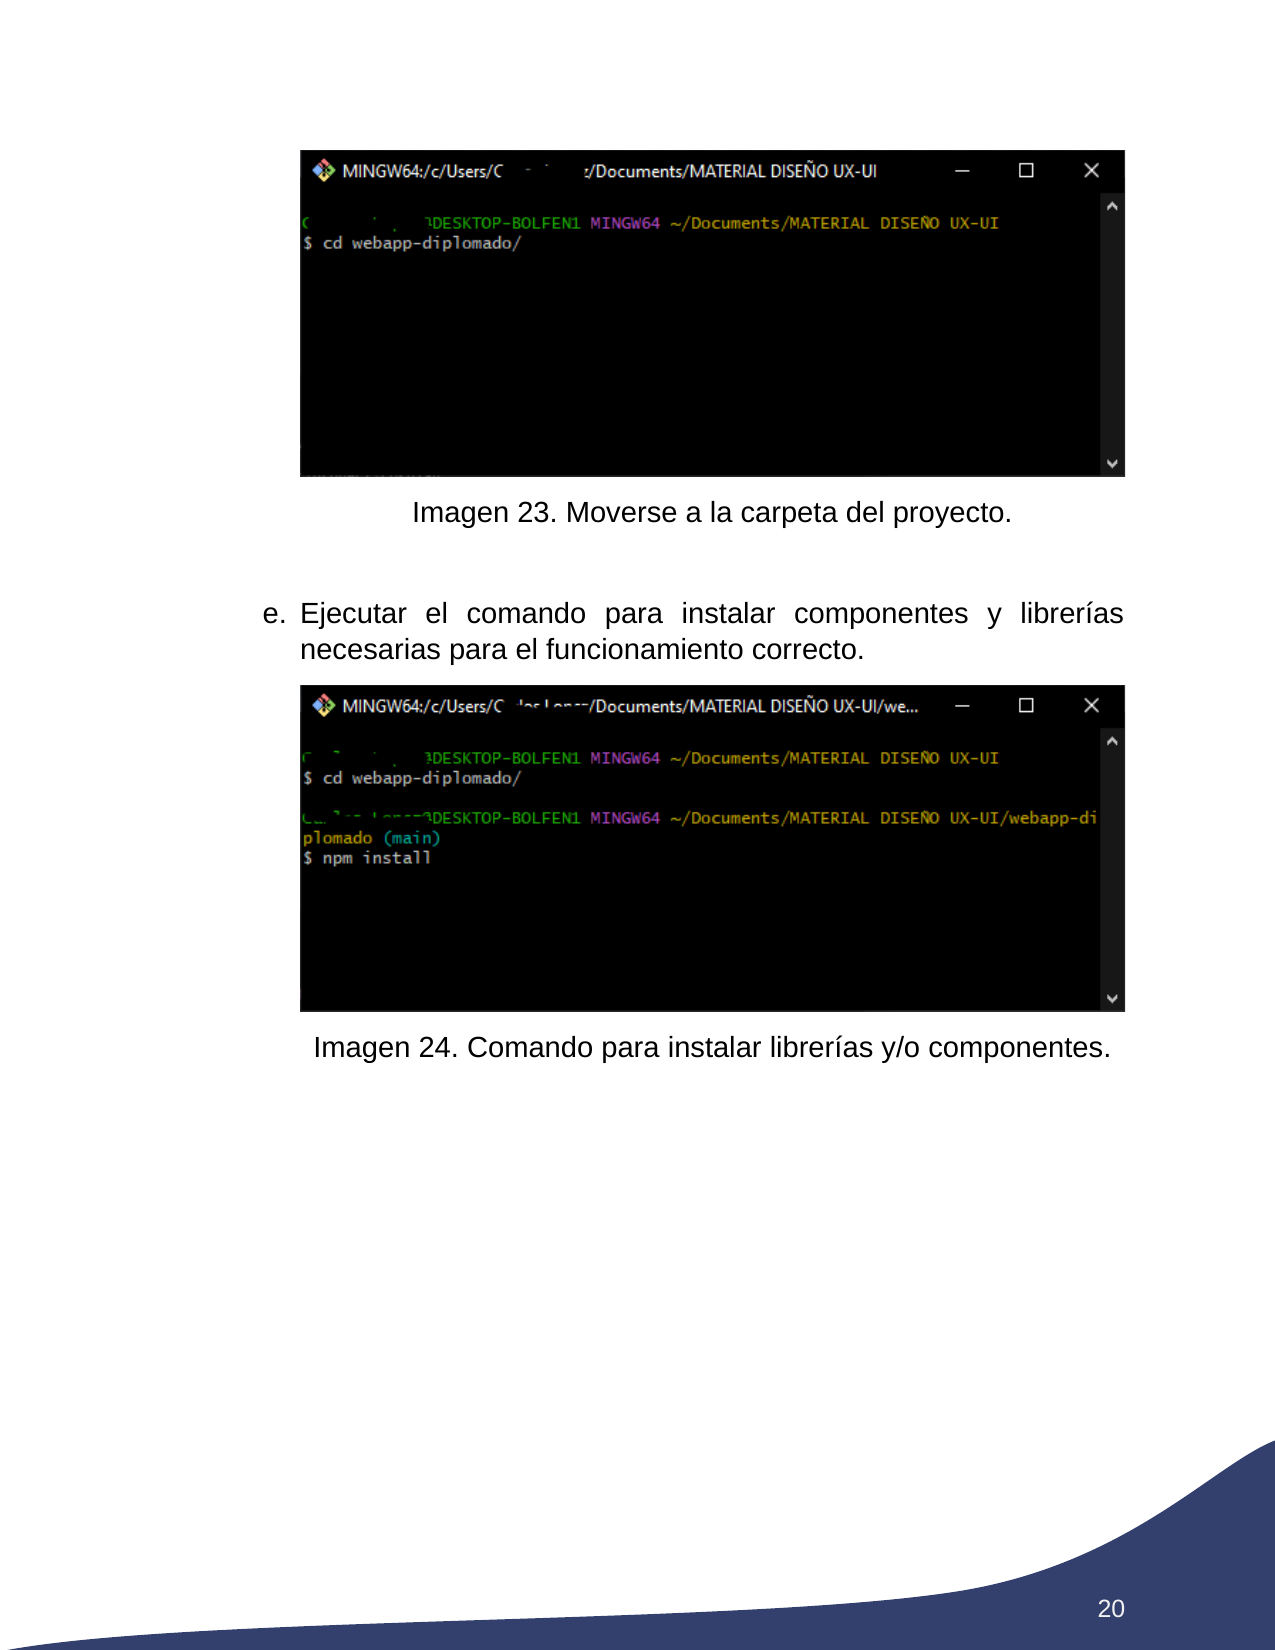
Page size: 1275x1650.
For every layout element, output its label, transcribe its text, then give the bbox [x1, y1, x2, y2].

list Imagen 23. Moverse a la carpeta del proyecto. [300, 495, 1125, 529]
picture [300, 685, 1125, 1012]
list Imagen 24. Comando para instalar librerías y/o componentes. [300, 1030, 1125, 1064]
picture [300, 150, 1125, 477]
list Ejecutar el comando para instalar componentes y librerías necesarias para el funcionamiento correcto. [262, 596, 1125, 666]
